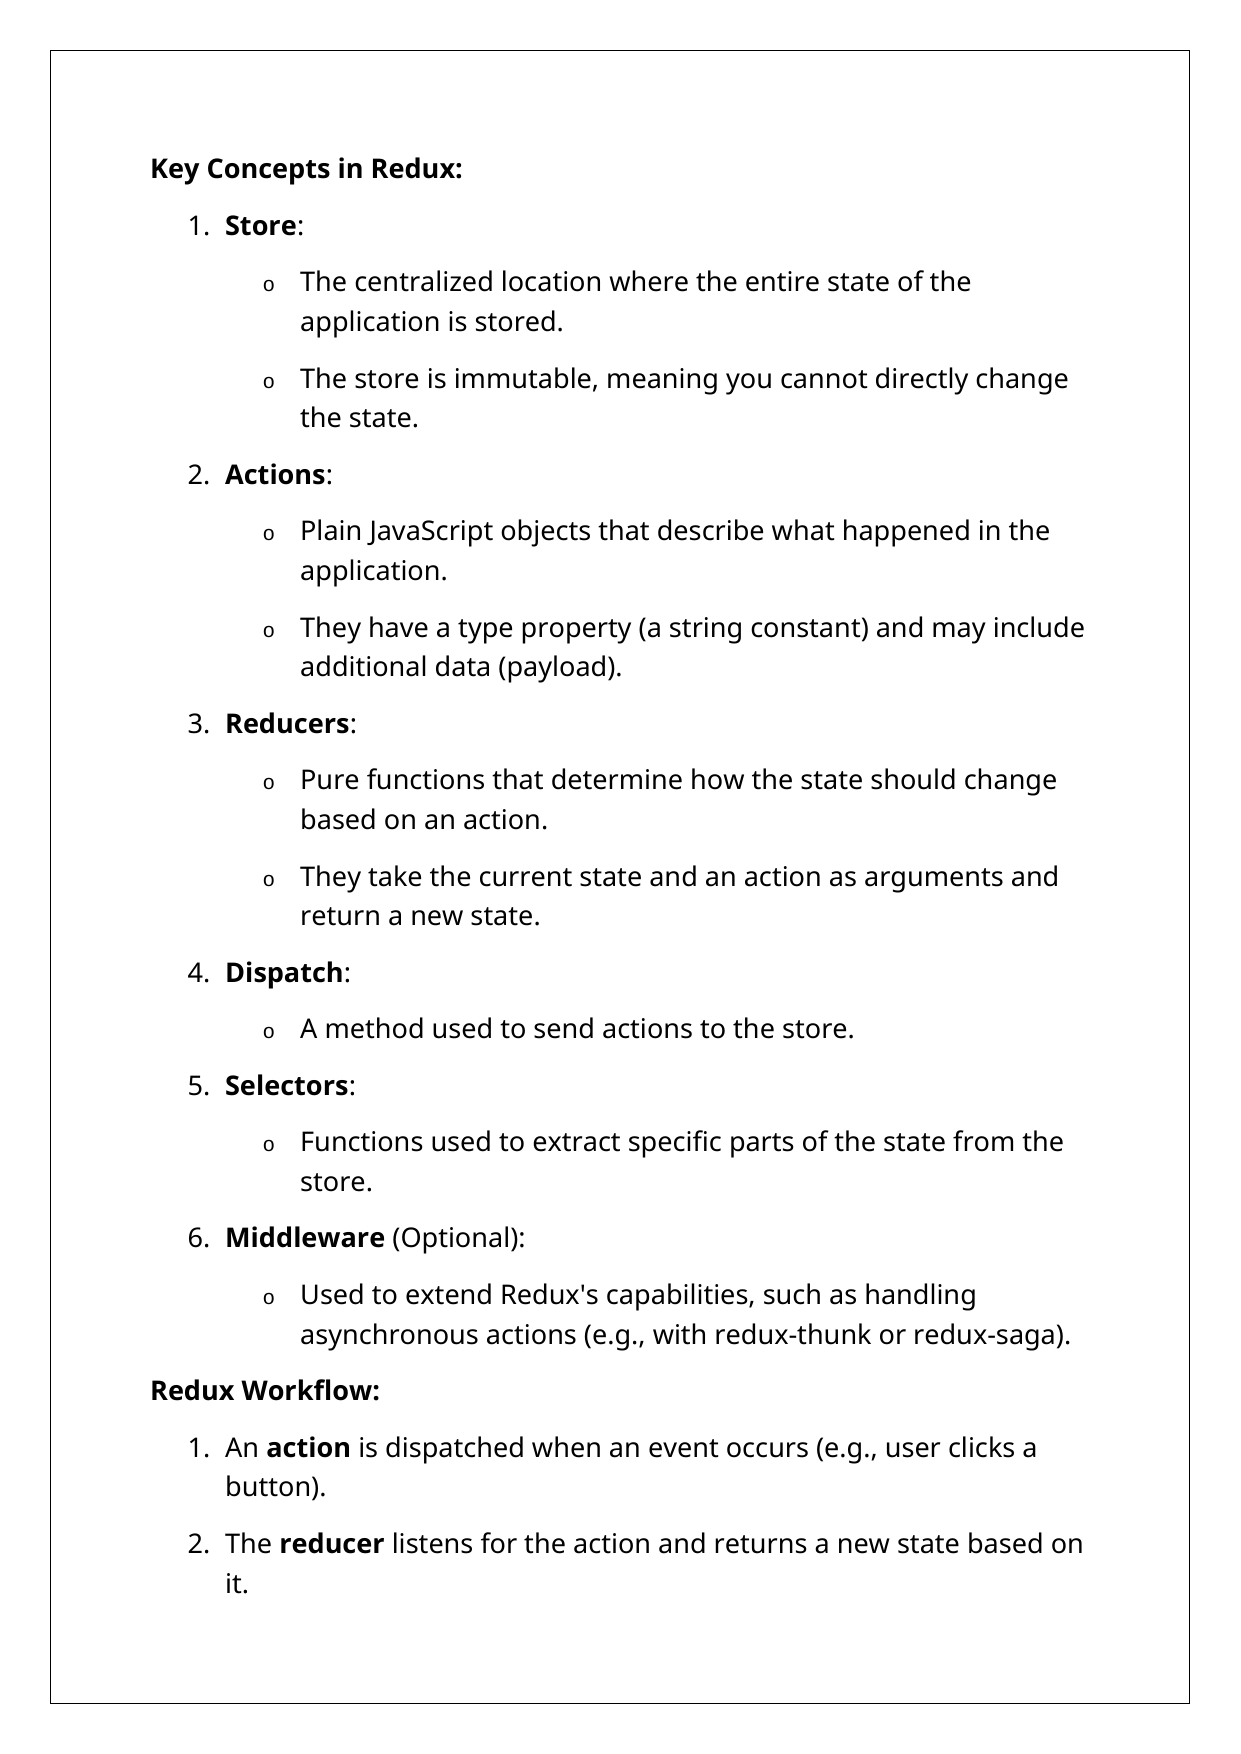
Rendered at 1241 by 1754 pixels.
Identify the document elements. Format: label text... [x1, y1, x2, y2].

list Middleware (Optional): [187, 1219, 1090, 1256]
list A method used to send actions to the store. [262, 1010, 1090, 1047]
list Reducers: [187, 704, 1090, 741]
list They take the current state and an action as arguments and return a new state. [262, 857, 1090, 934]
list Dispatch: [187, 953, 1090, 990]
text Key Concepts in Redux: [150, 150, 1090, 187]
list The store is immutable, meaning you cannot directly change the state. [262, 359, 1090, 436]
list Selectors: [187, 1066, 1090, 1103]
list An action is dispatched when an event occurs (e.g., user clicks a button). [187, 1428, 1090, 1505]
list The reducer listens for the action and returns a new state based on it. [187, 1524, 1090, 1601]
list Used to extend Redux's capabilities, such as handling asynchronous actions (e.g., with redux-thunk or redux-saga). [262, 1275, 1090, 1352]
list Plain JavaScript objects that describe what happened in the application. [262, 512, 1090, 588]
list The centralized location where the entire state of the application is stored. [262, 263, 1090, 339]
text Redux Workflow: [150, 1372, 1090, 1408]
list Store: [187, 206, 1090, 243]
list Pure functions that determine how the state should change based on an action. [262, 761, 1090, 837]
list Functions used to extract specific parts of the state from the store. [262, 1123, 1090, 1199]
list They have a type property (a string constant) and may include additional data (payload). [262, 608, 1090, 685]
list Actions: [187, 455, 1090, 492]
